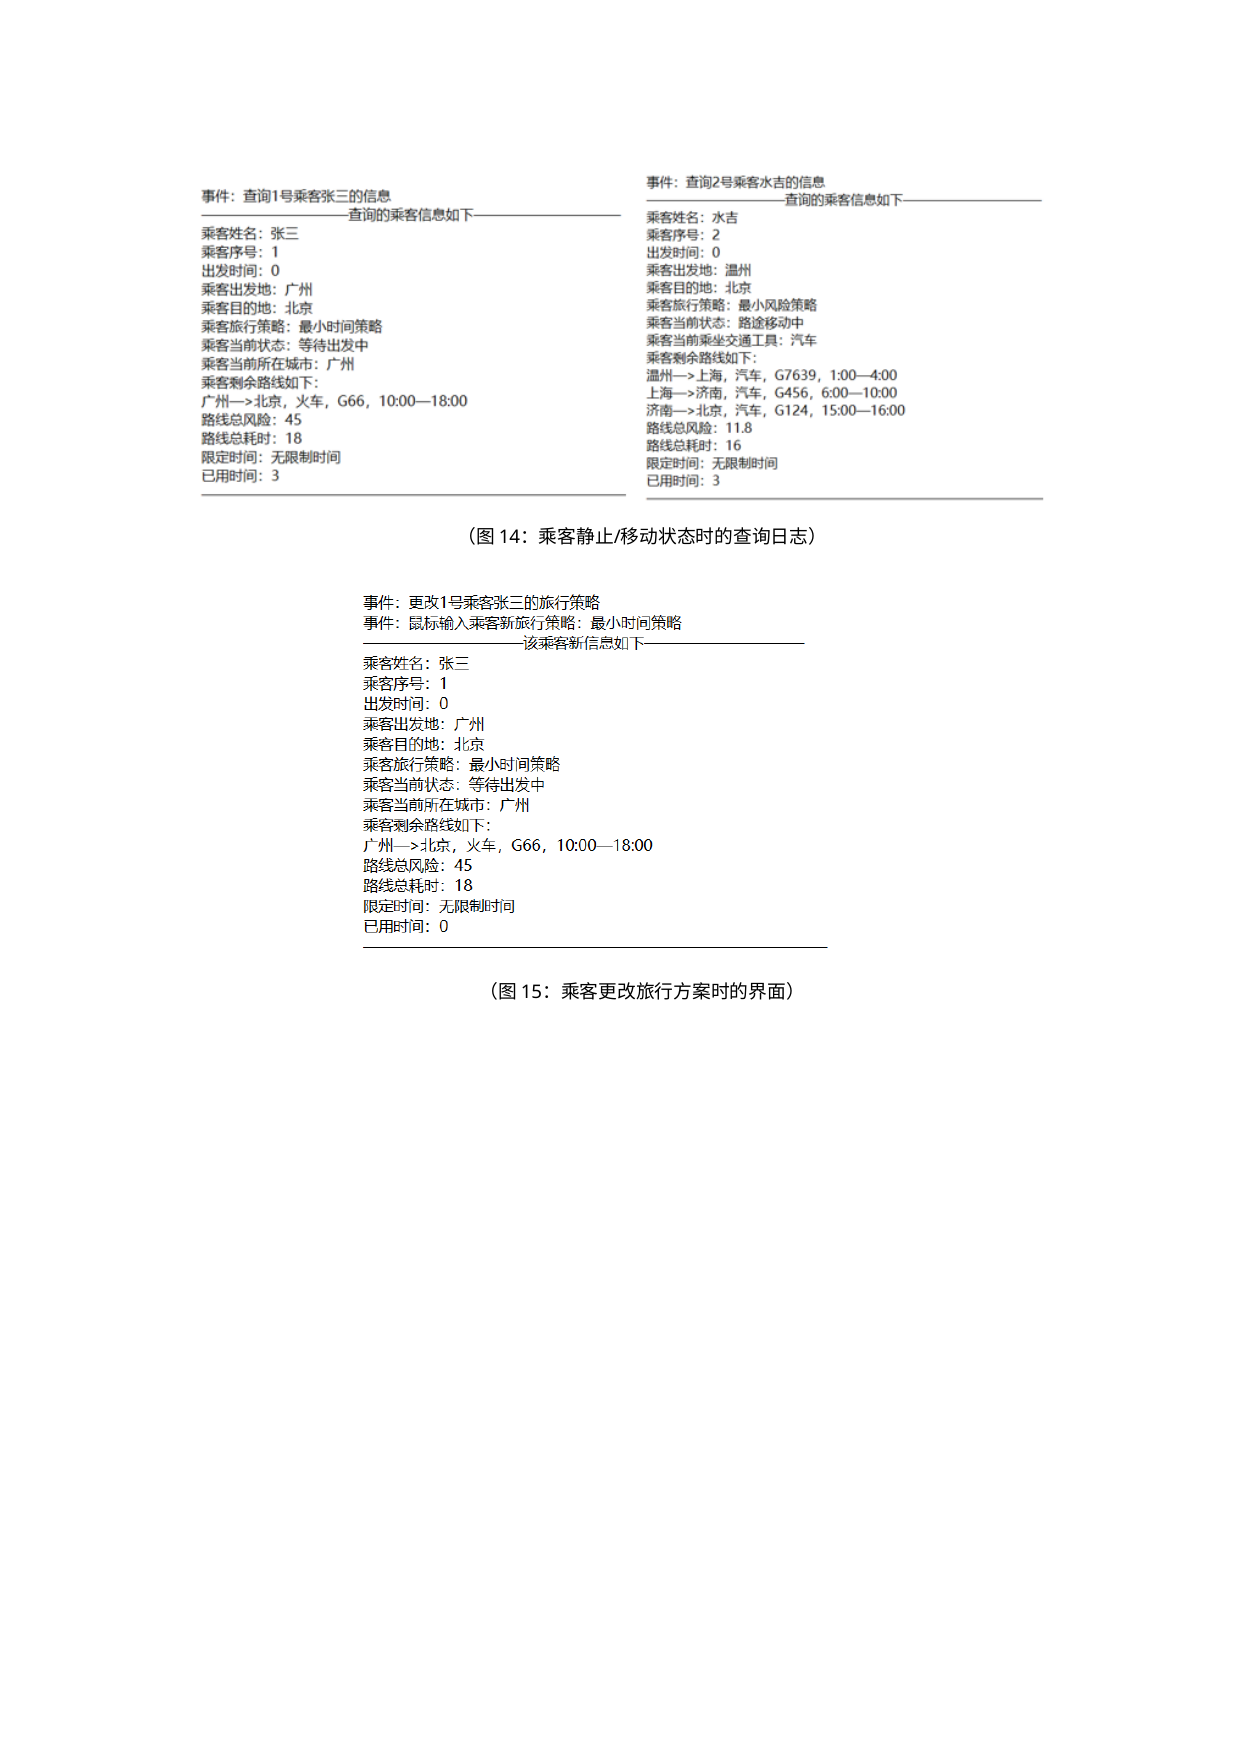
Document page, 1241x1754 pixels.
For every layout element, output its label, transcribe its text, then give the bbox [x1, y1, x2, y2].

picture [362, 584, 878, 959]
text （图15：乘客更改旅行方案时的界面） [209, 974, 1053, 1007]
picture [187, 162, 1053, 504]
text （图14：乘客静止/移动状态时的查询日志） [209, 519, 1053, 552]
